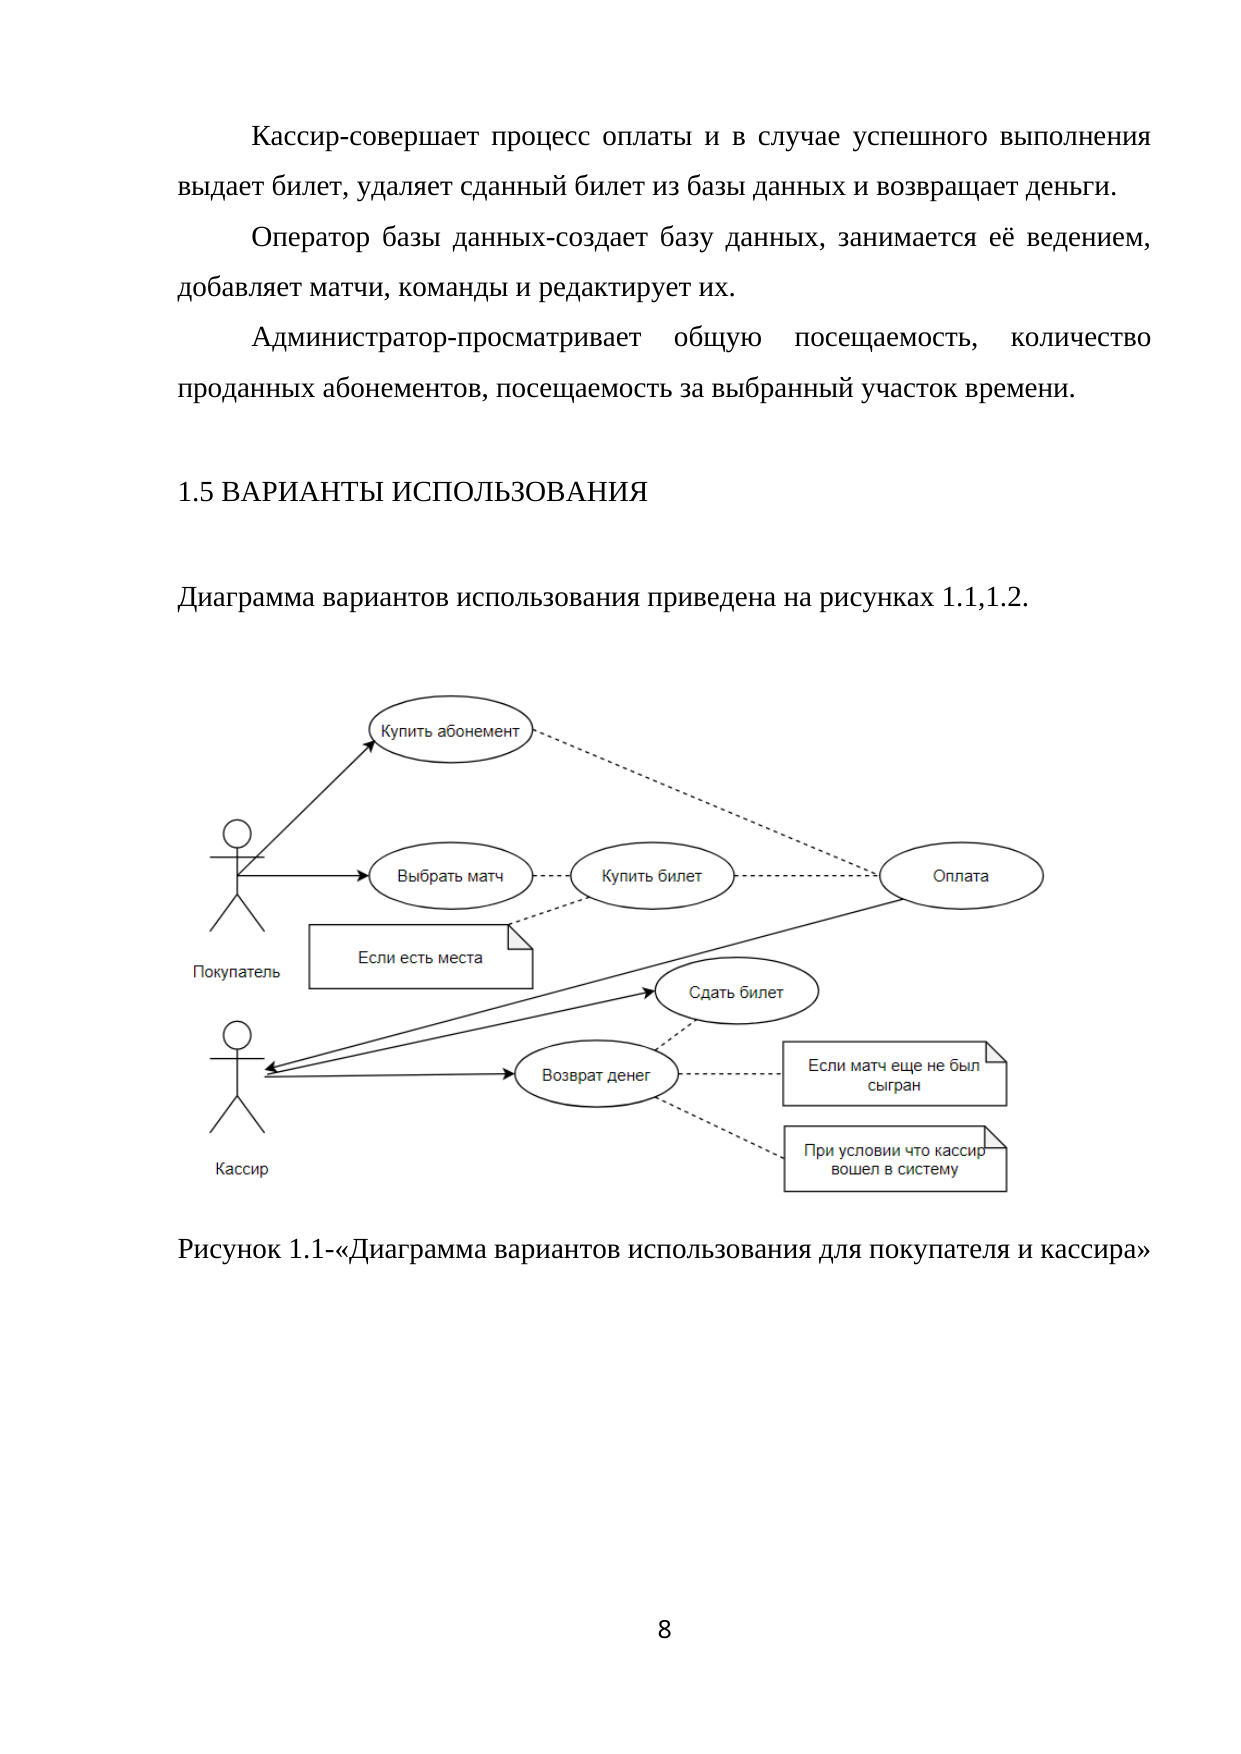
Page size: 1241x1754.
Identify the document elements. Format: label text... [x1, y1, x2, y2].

text Администратор-просматривает общую посещаемость, количество проданных абонементов, посещаемость за выбранный участок времени. [177, 319, 1152, 403]
subtitle 1.5 ВАРИАНТЫ ИСПОЛЬЗОВАНИЯ [177, 474, 1152, 545]
text Оператор базы данных-создает базу данных, занимается её ведением, добавляет матчи, команды и редактирует их. [177, 219, 1152, 303]
text Кассир-совершает процесс оплаты и в случае успешного выполнения выдает билет, удаляет сданный билет из базы данных и возвращает деньги. [177, 118, 1152, 202]
text Диаграмма вариантов использования приведена на рисунках 1.1,1.2. [177, 579, 1152, 612]
picture [132, 617, 1108, 1230]
text Рисунок 1.1-«Диаграмма вариантов использования для покупателя и кассира» [177, 1231, 1152, 1264]
